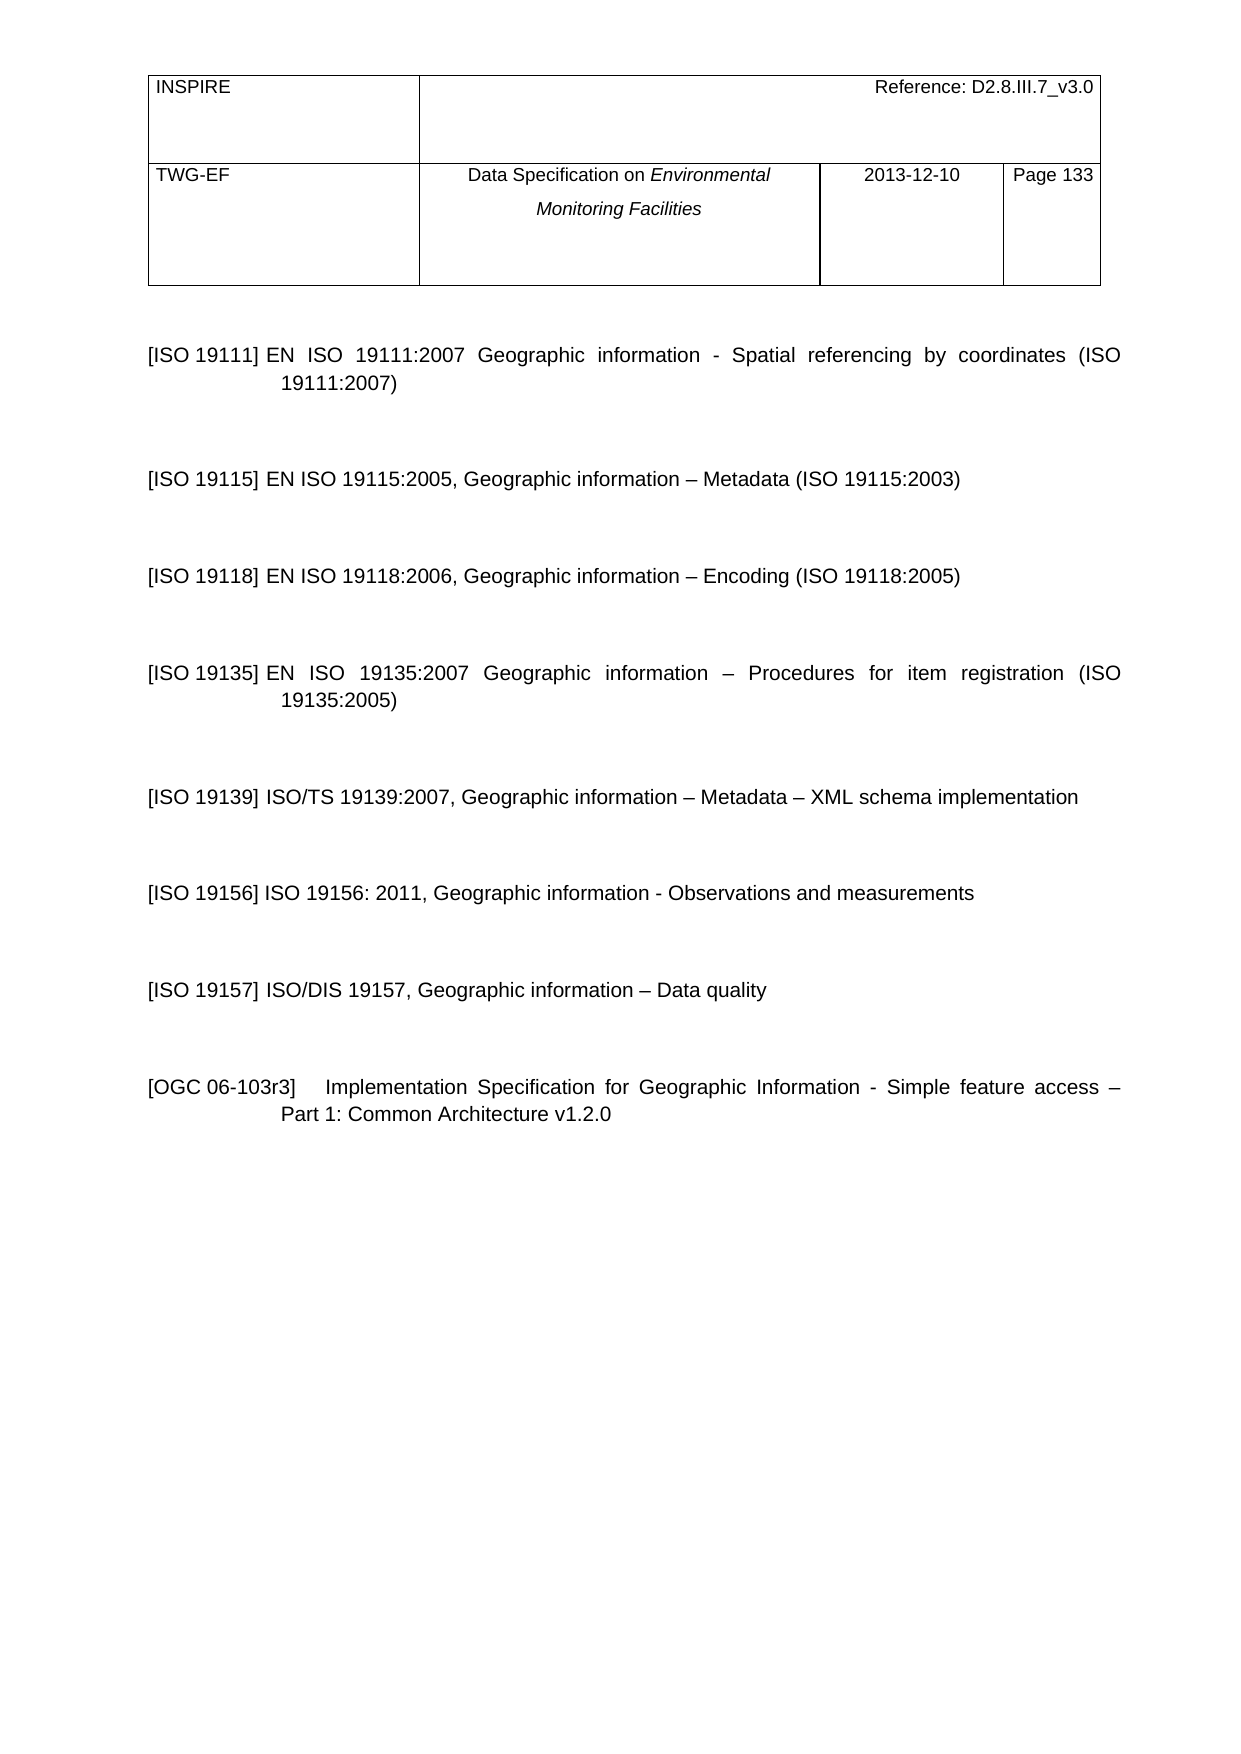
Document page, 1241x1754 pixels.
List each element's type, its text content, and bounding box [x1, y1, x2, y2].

text [ISO 19156] ISO 19156: 2011, Geographic information - Observations and measurements [148, 881, 1122, 905]
text [ISO 19139] ISO/TS 19139:2007, Geographic information – Metadata – XML schema implementation [148, 784, 1122, 808]
text [ISO 19118] EN ISO 19118:2006, Geographic information – Encoding (ISO 19118:2005) [148, 564, 1122, 588]
text [ISO 19115] EN ISO 19115:2005, Geographic information – Metadata (ISO 19115:2003) [148, 467, 1122, 491]
text [ISO 19135] EN ISO 19135:2007 Geographic information – Procedures for item registration (ISO 19135:2005) [148, 660, 1122, 712]
text [ISO 19111] EN ISO 19111:2007 Geographic information - Spatial referencing by coordinates (ISO 19111:2007) [148, 343, 1122, 394]
text [OGC 06-103r3] Implementation Specification for Geographic Information - Simple feature access – Part 1: Common Architecture v1.2.0 [148, 1074, 1122, 1126]
text [ISO 19157] ISO/DIS 19157, Geographic information – Data quality [148, 978, 1122, 1002]
